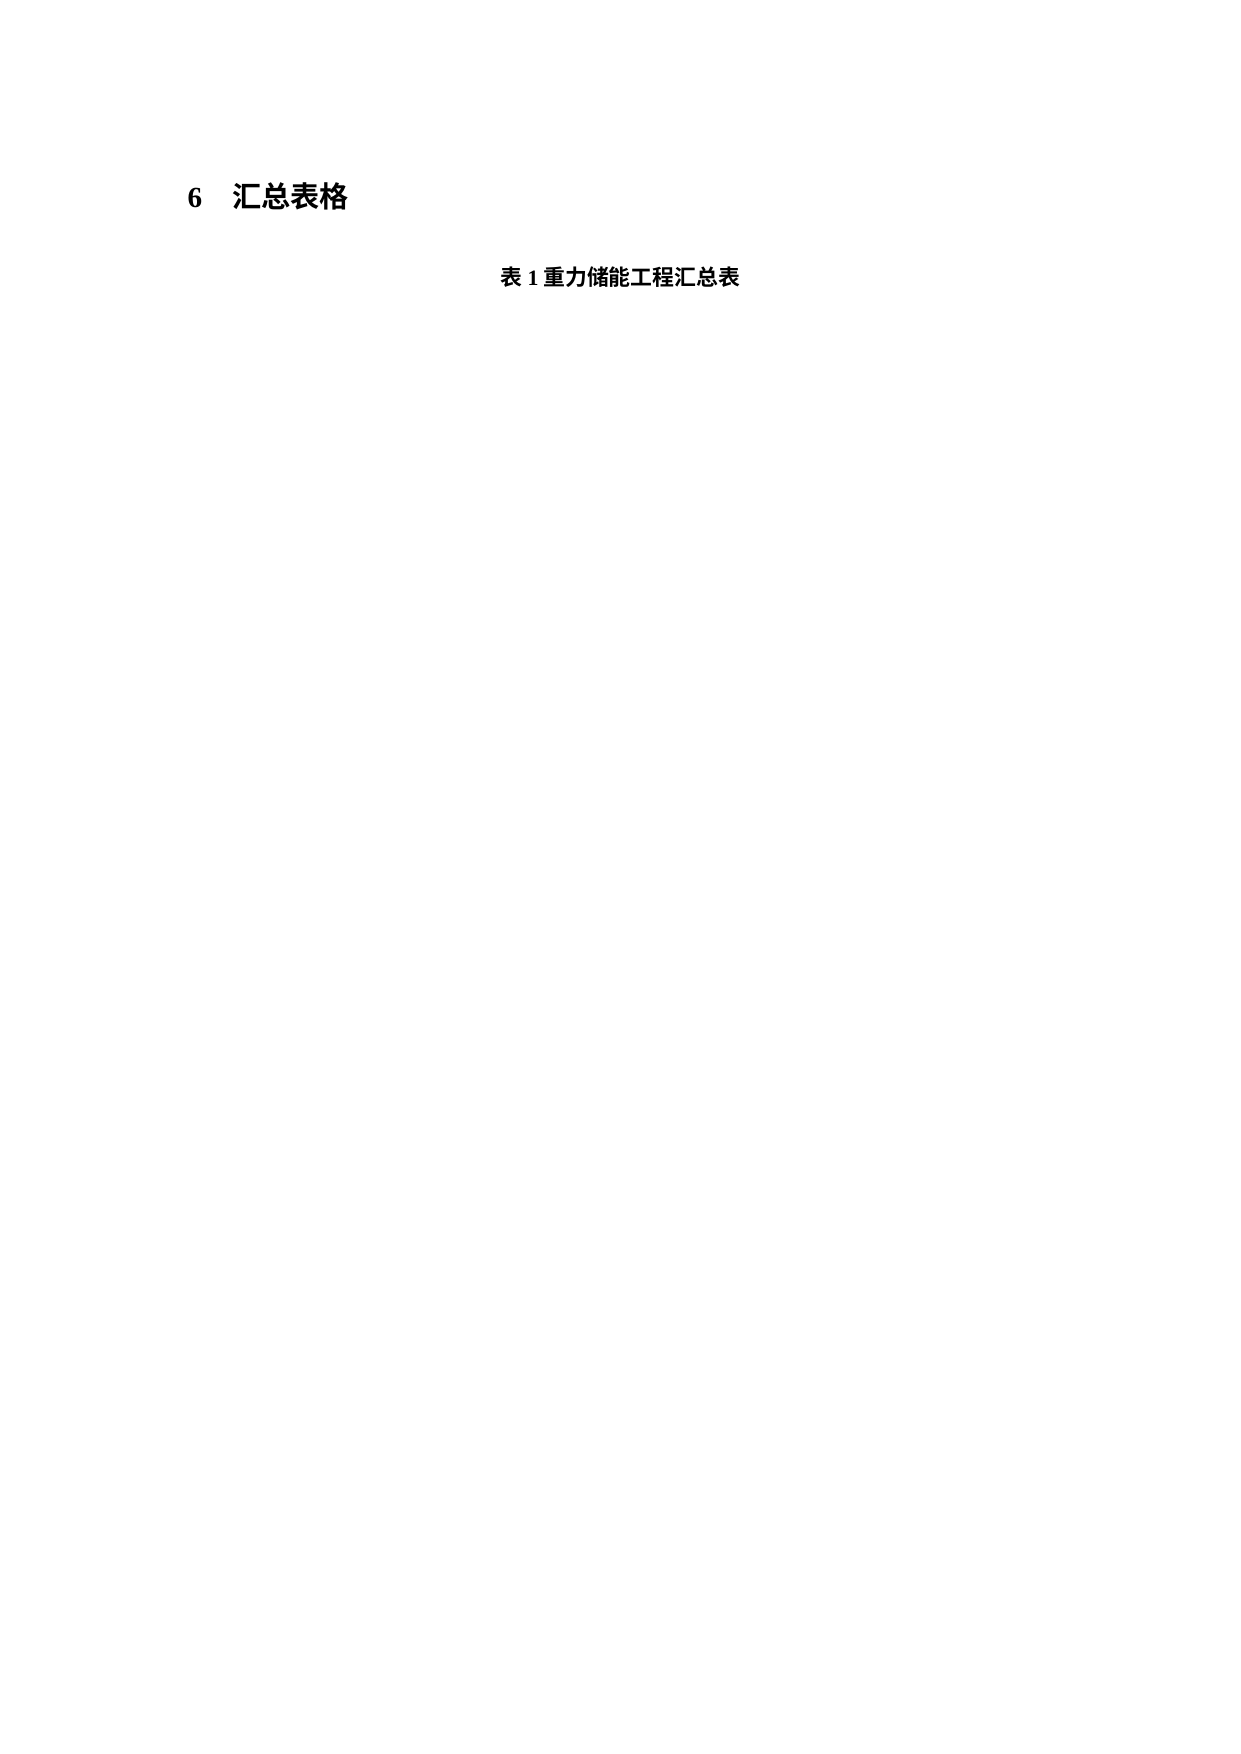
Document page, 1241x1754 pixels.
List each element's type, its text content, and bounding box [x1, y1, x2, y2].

text 表 1 重力储能工程汇总表 [187, 259, 1053, 292]
text 汇总表格 [187, 162, 1053, 227]
